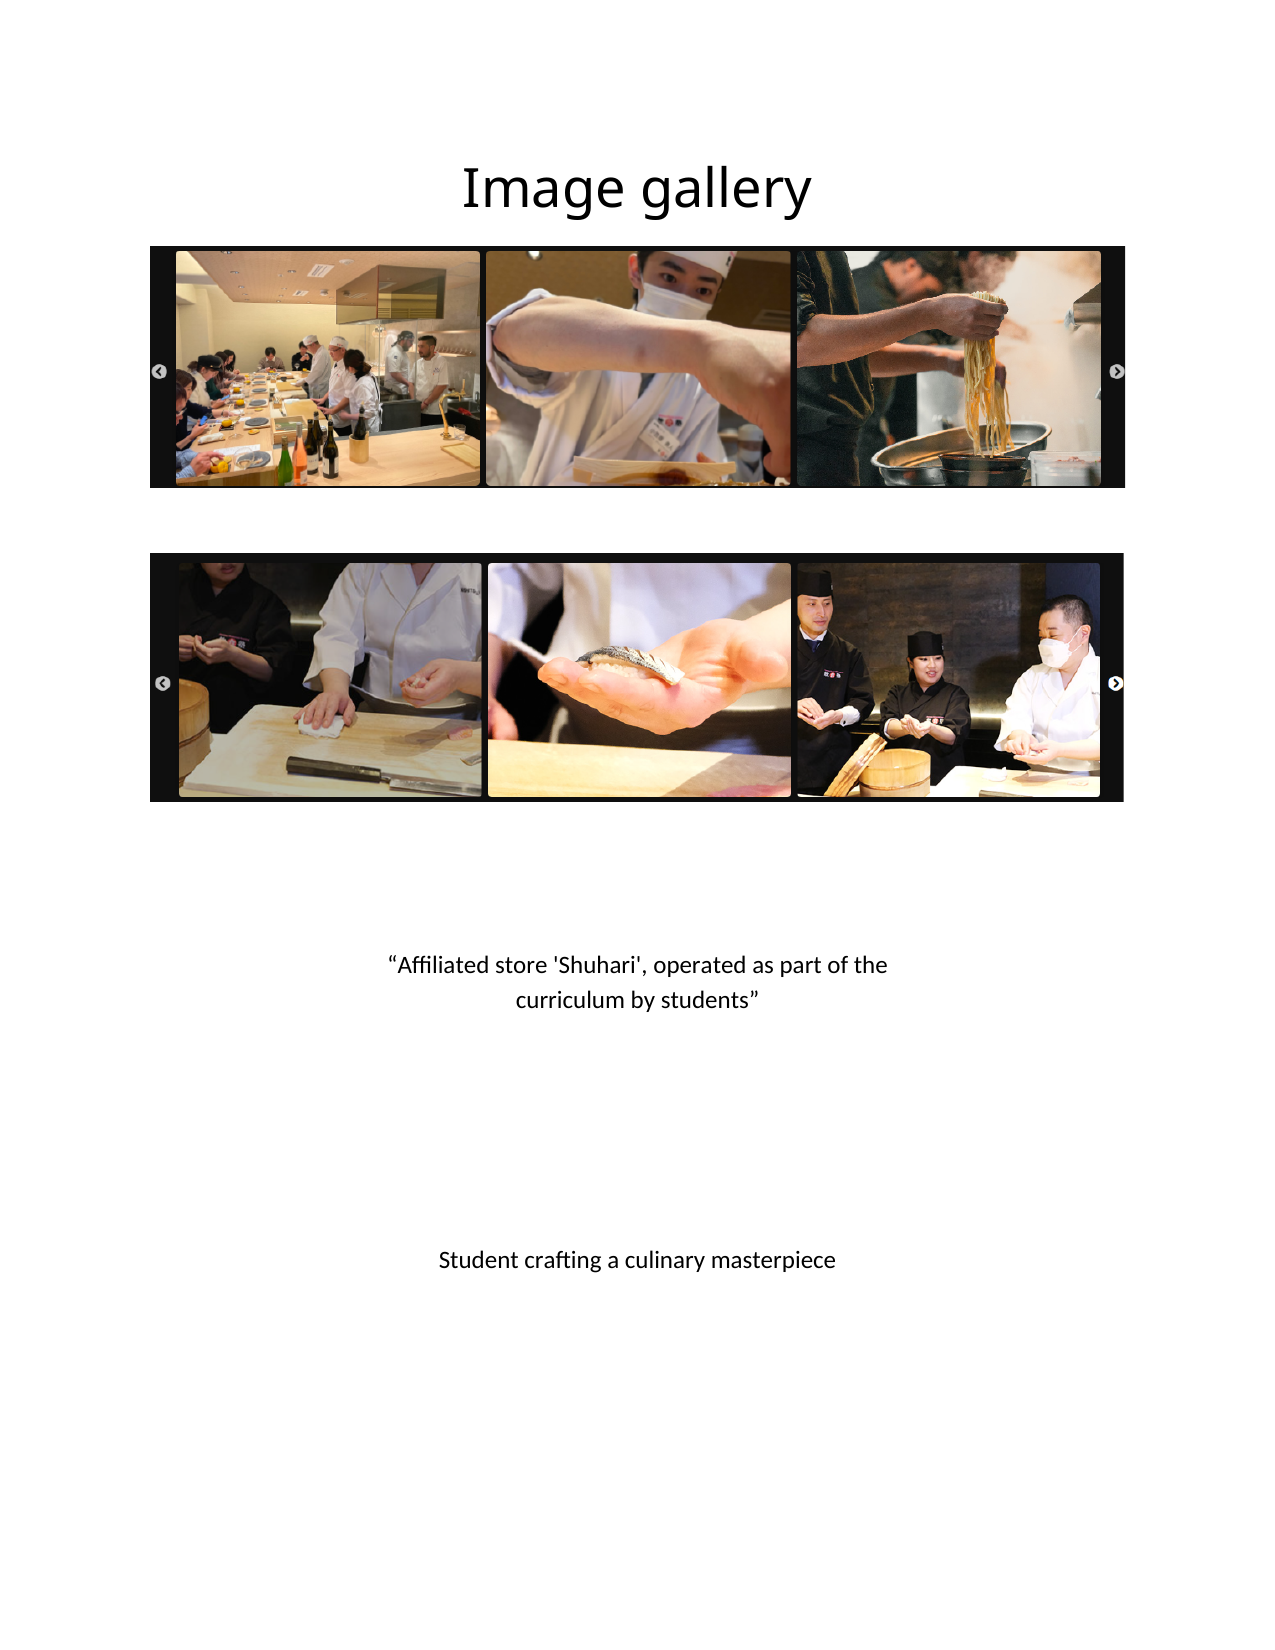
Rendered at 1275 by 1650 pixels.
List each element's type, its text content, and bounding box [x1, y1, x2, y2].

text curriculum by students” [150, 984, 1125, 1015]
picture [150, 246, 1125, 488]
text Student crafting a culinary masterpiece [150, 1244, 1125, 1275]
subtitle Image gallery [150, 150, 1125, 224]
text “Affiliated store 'Shuhari', operated as part of the [150, 949, 1125, 980]
picture [150, 553, 1124, 802]
